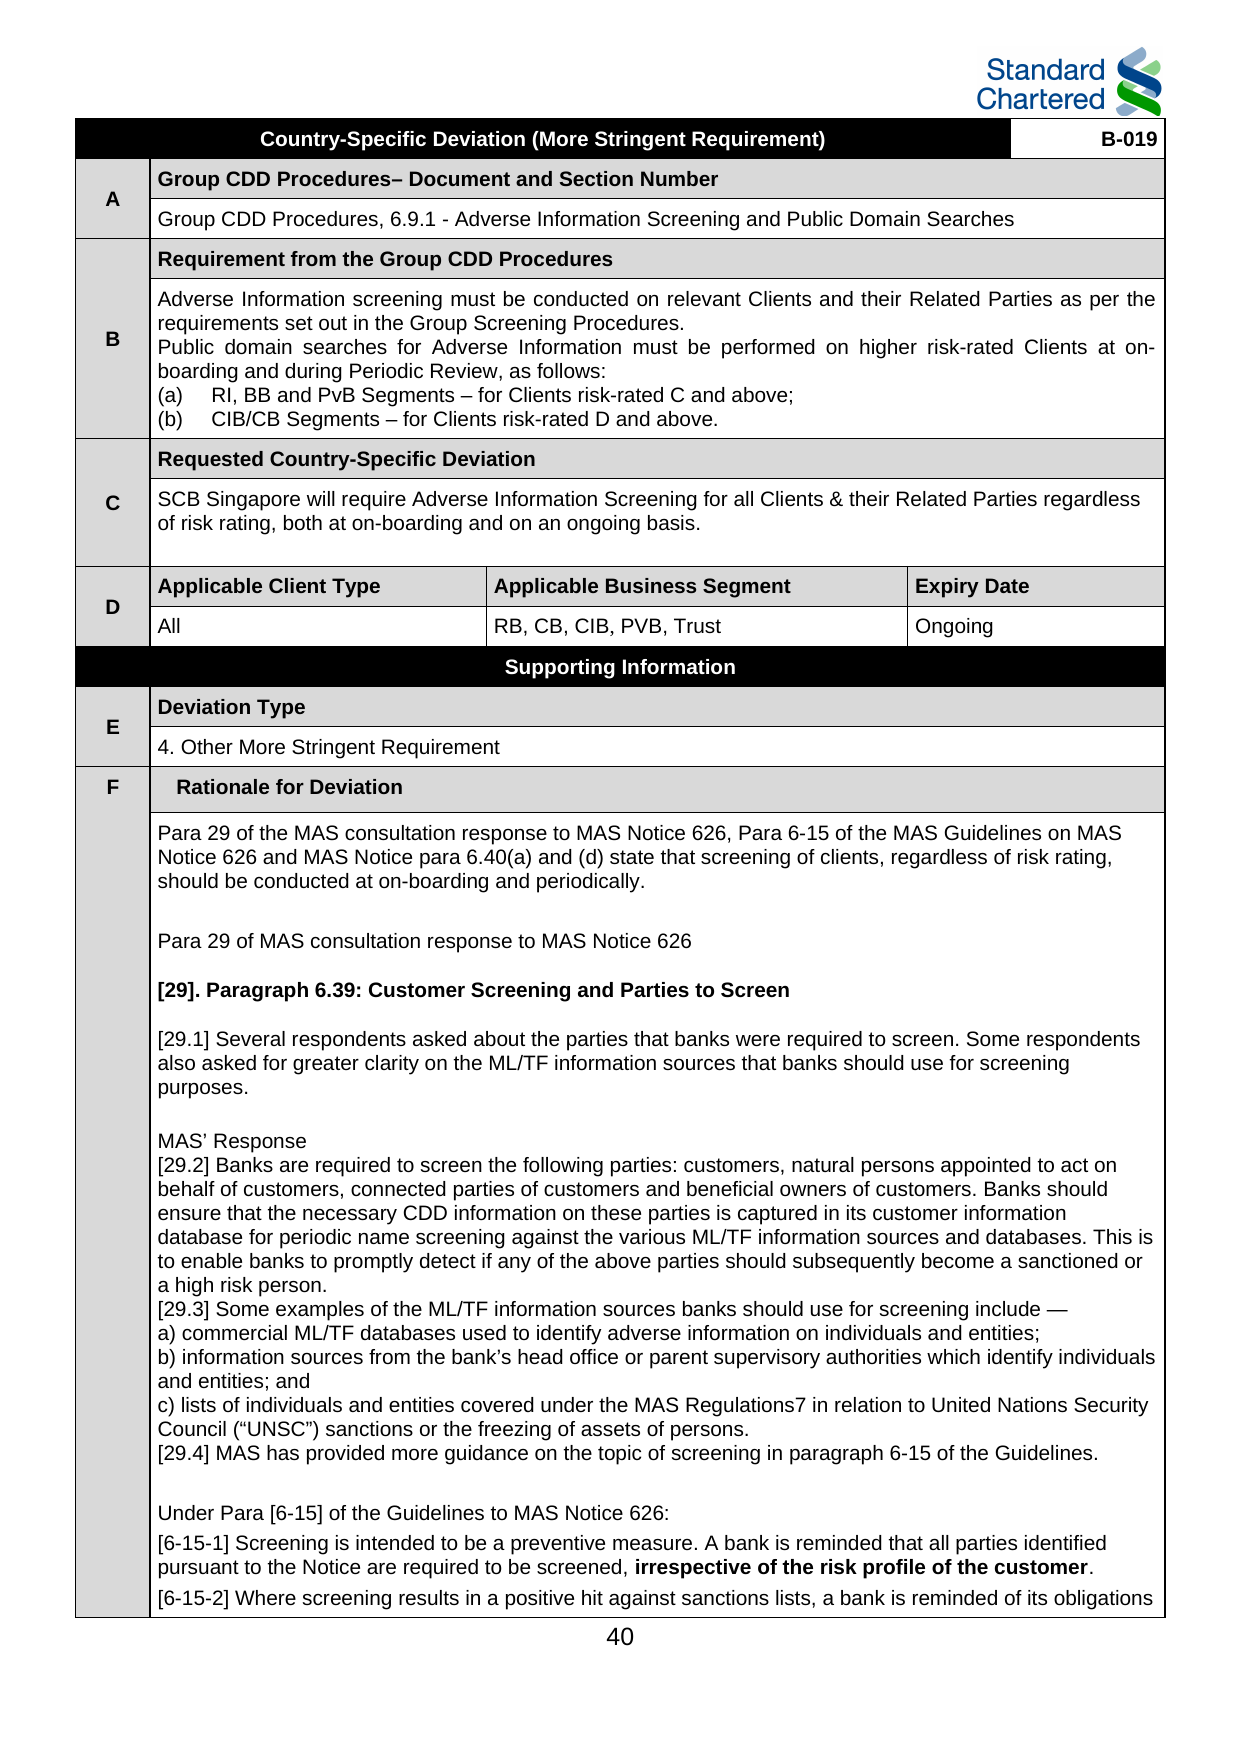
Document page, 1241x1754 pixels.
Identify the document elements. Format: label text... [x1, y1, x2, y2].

table_cell 4. Other More Stringent Requirement [151, 727, 1164, 766]
table_cell Deviation Type [151, 687, 1164, 726]
table_cell C [76, 439, 149, 566]
table_cell Requested Country-Specific Deviation [151, 439, 1164, 478]
table_cell Applicable Client Type [151, 567, 486, 606]
table_cell A [76, 159, 149, 238]
table_cell Adverse Information screening must be conducted on relevant Clients and their Related Parties as per the requirements set out in the Group Screening Procedures. Public domain searches for Adverse Information must be performed on higher risk-rated Clients at on-boarding and during Periodic Review, as follows: RI, BB and PvB Segments – for Clients risk-rated C and above; CIB/CB Segments – for Clients risk-rated D and above. [151, 279, 1164, 438]
table_cell Requirement from the Group CDD Procedures [151, 239, 1164, 278]
table_cell D [76, 567, 149, 646]
table_cell B [76, 239, 149, 438]
table_cell F [76, 767, 149, 1617]
table_cell RB, CB, CIB, PVB, Trust [487, 607, 907, 646]
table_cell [151, 813, 1164, 1617]
table_cell E [76, 687, 149, 766]
picture [976, 46, 1163, 116]
table_cell Rationale for Deviation [151, 767, 1164, 812]
table_cell Group CDD Procedures– Document and Section Number [151, 159, 1164, 198]
table_cell Supporting Information [76, 647, 1164, 686]
table_cell Expiry Date [908, 567, 1164, 606]
table_header Country-Specific Deviation (More Stringent Requirement) [76, 119, 1010, 158]
table_cell All [151, 607, 486, 646]
table_cell SCB Singapore will require Adverse Information Screening for all Clients & their Related Parties regardless of risk rating, both at on-boarding and on an ongoing basis. [151, 479, 1164, 566]
table_header B-019 [1011, 119, 1164, 158]
table_cell Group CDD Procedures, 6.9.1 - Adverse Information Screening and Public Domain Searches [151, 199, 1164, 238]
table_cell Applicable Business Segment [487, 567, 907, 606]
table_cell Ongoing [908, 607, 1164, 646]
